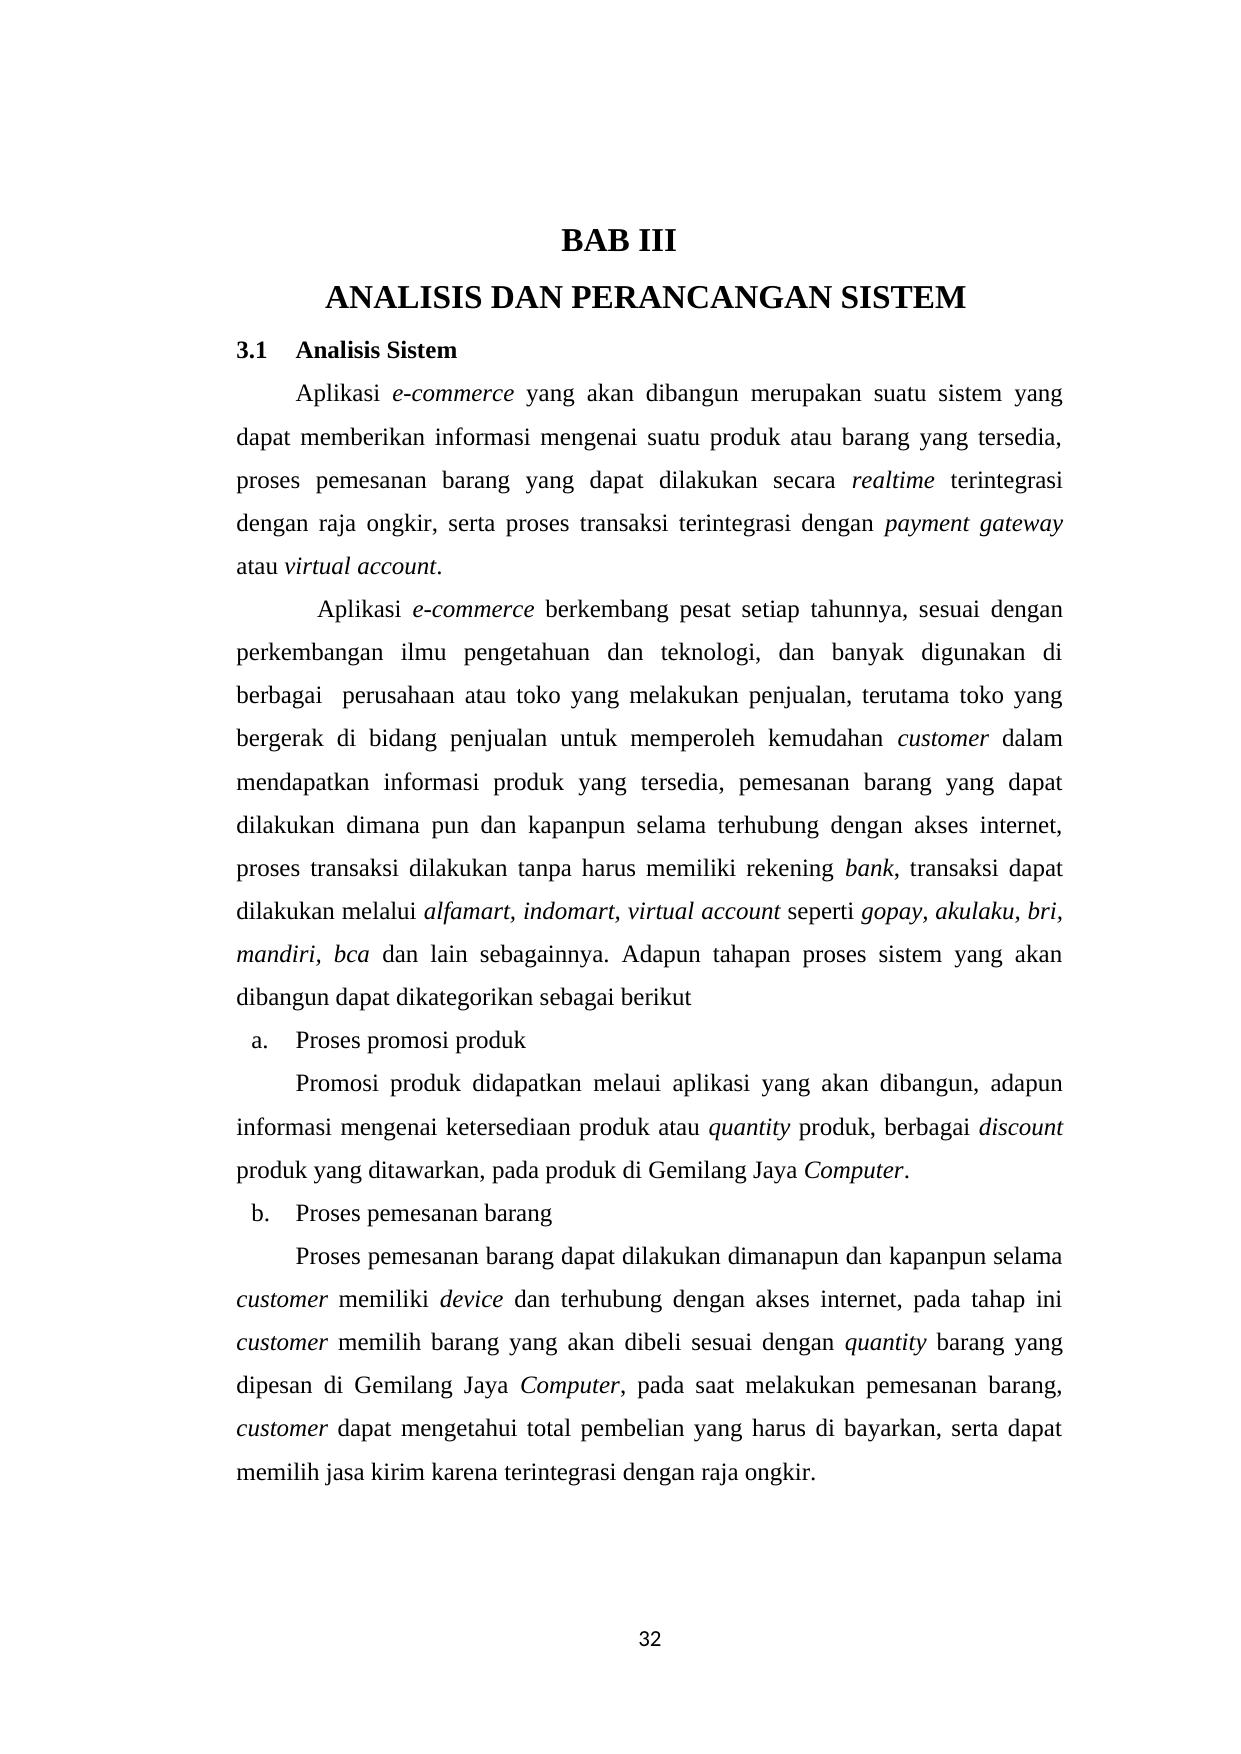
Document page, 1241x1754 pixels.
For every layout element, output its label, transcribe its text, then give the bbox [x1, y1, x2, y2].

text Promosi produk didapatkan melaui aplikasi yang akan dibangun, adapun informasi mengenai ketersediaan produk atau quantity produk, berbagai discount produk yang ditawarkan, pada produk di Gemilang Jaya Computer. [236, 1068, 1063, 1183]
text Aplikasi e-commerce yang akan dibangun merupakan suatu sistem yang dapat memberikan informasi mengenai suatu produk atau barang yang tersedia, proses pemesanan barang yang dapat dilakukan secara realtime terintegrasi dengan raja ongkir, serta proses transaksi terintegrasi dengan payment gateway atau virtual account. [236, 378, 1063, 580]
subtitle BAB III [236, 220, 1063, 259]
text Aplikasi e-commerce berkembang pesat setiap tahunnya, sesuai dengan perkembangan ilmu pengetahuan dan teknologi, dan banyak digunakan di berbagai perusahaan atau toko yang melakukan penjualan, terutama toko yang bergerak di bidang penjualan untuk memperoleh kemudahan customer dalam mendapatkan informasi produk yang tersedia, pemesanan barang yang dapat dilakukan dimana pun dan kapanpun selama terhubung dengan akses internet, proses transaksi dilakukan tanpa harus memiliki rekening bank, transaksi dapat dilakukan melalui alfamart, indomart, virtual account seperti gopay, akulaku, bri, mandiri, bca dan lain sebagainnya. Adapun tahapan proses sistem yang akan dibangun dapat dikategorikan sebagai berikut [236, 594, 1063, 1011]
list Proses promosi produk [251, 1025, 1063, 1054]
list Proses pemesanan barang [251, 1198, 1063, 1227]
text Proses pemesanan barang dapat dilakukan dimanapun dan kapanpun selama customer memiliki device dan terhubung dengan akses internet, pada tahap ini customer memilih barang yang akan dibeli sesuai dengan quantity barang yang dipesan di Gemilang Jaya Computer, pada saat melakukan pemesanan barang, customer dapat mengetahui total pembelian yang harus di bayarkan, serta dapat memilih jasa kirim karena terintegrasi dengan raja ongkir. [236, 1241, 1063, 1485]
subtitle Analisis Sistem [236, 335, 1063, 364]
subtitle ANALISIS DAN PERANCANGAN SISTEM [236, 278, 1063, 316]
